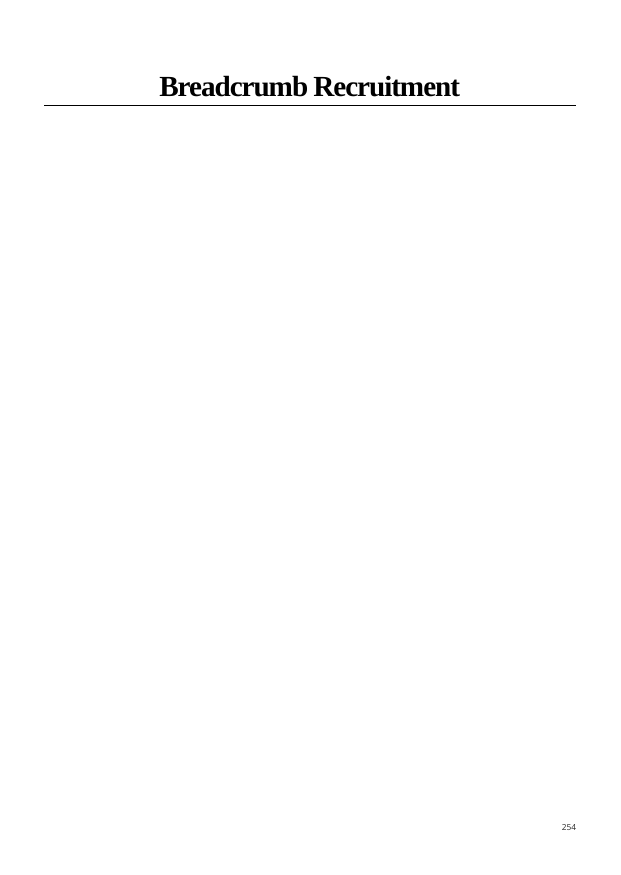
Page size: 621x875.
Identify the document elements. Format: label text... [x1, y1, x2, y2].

subtitle Breadcrumb Recruitment [44, 69, 576, 105]
